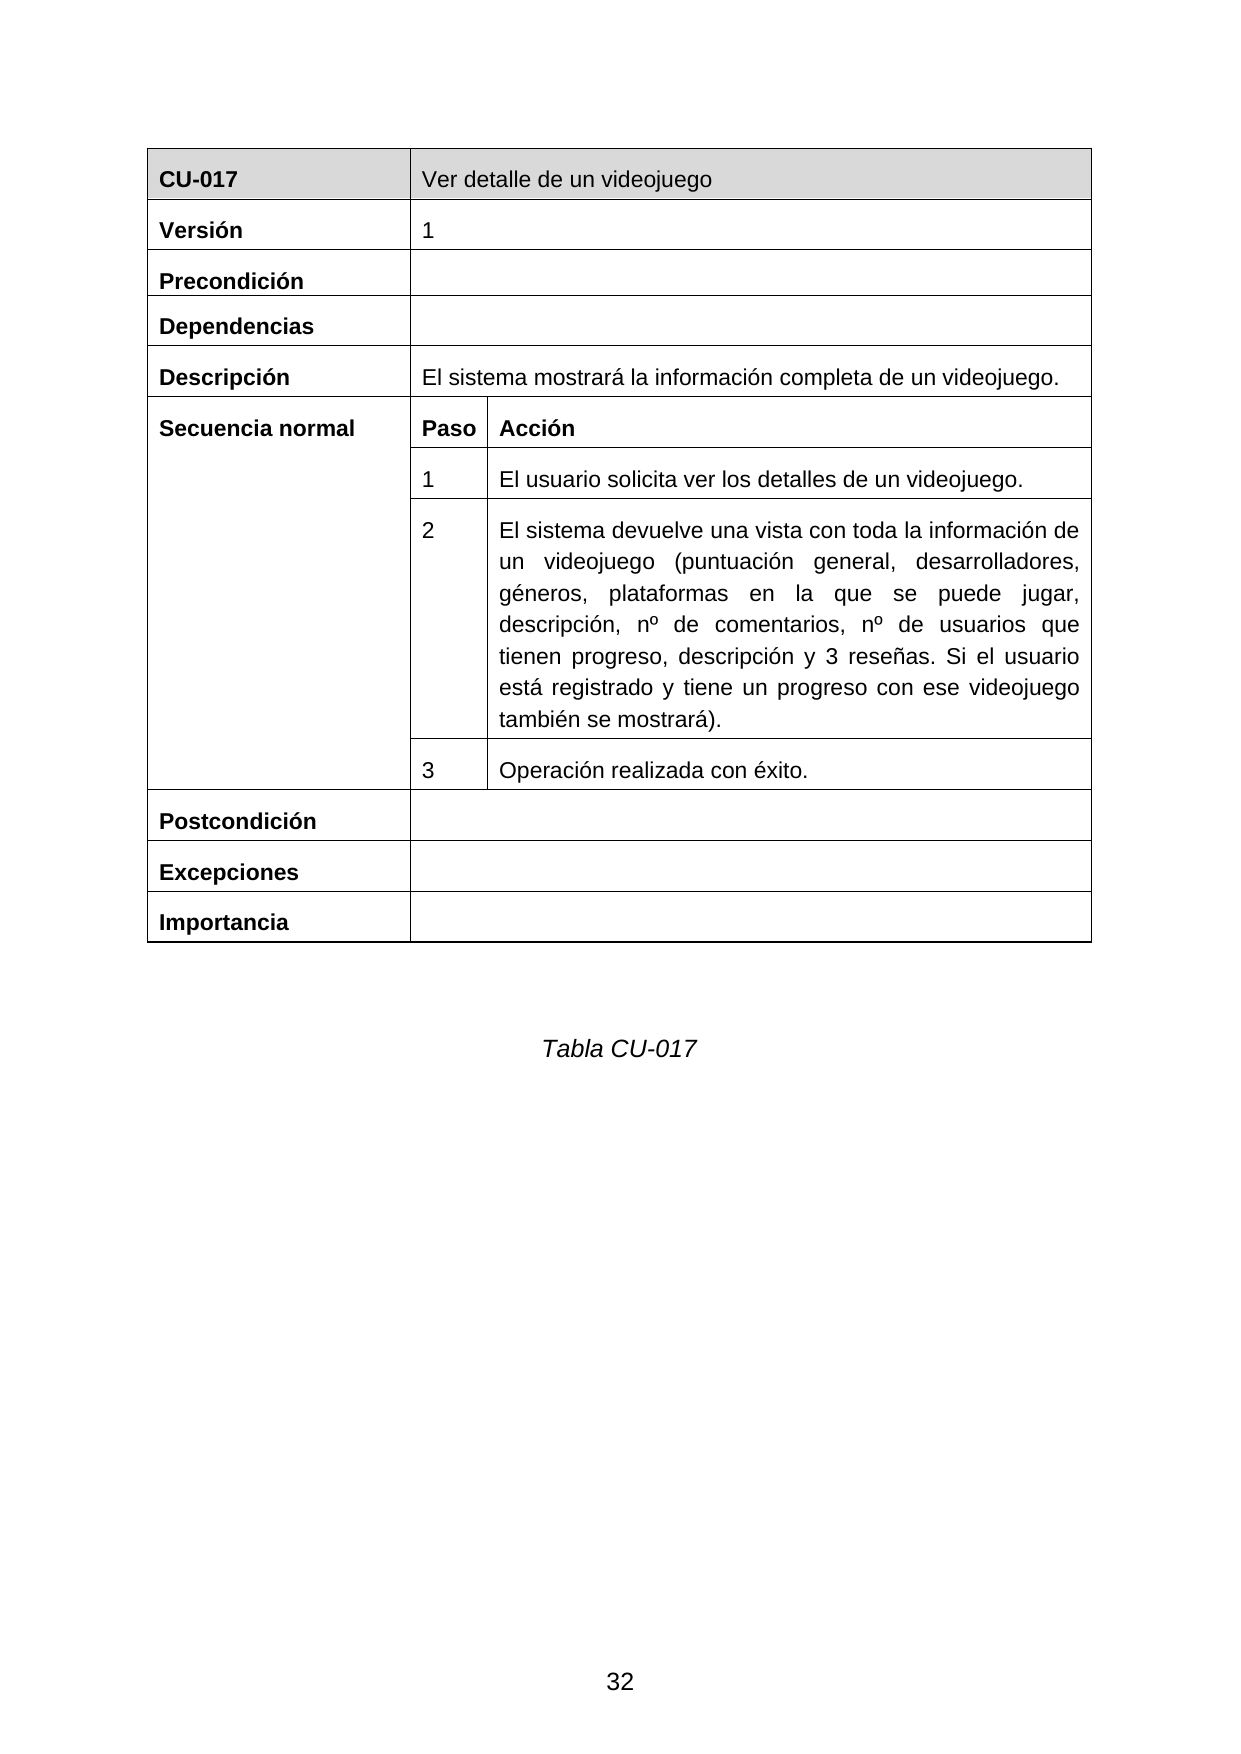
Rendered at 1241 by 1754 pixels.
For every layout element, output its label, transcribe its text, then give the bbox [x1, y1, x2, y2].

table_cell Importancia [148, 892, 410, 941]
table_cell 1 [411, 200, 1091, 249]
table_header Ver detalle de un videojuego [411, 149, 1091, 198]
table_cell Postcondición [148, 790, 410, 840]
table_cell [411, 790, 1091, 840]
table_cell 2 [411, 499, 487, 738]
table_cell Versión [148, 200, 410, 249]
table_cell El sistema mostrará la información completa de un videojuego. [411, 346, 1091, 396]
table_cell Operación realizada con éxito. [488, 739, 1091, 789]
text Tabla CU-017 [148, 1034, 1092, 1063]
table_cell [411, 250, 1091, 294]
table_cell [411, 296, 1091, 345]
table_cell El usuario solicita ver los detalles de un videojuego. [488, 448, 1091, 498]
table_cell Excepciones [148, 841, 410, 891]
table_cell 1 [411, 448, 487, 498]
table_cell [411, 841, 1091, 891]
table_cell Precondición [148, 250, 410, 294]
table_cell El sistema devuelve una vista con toda la información de un videojuego (puntuación general, desarrolladores, géneros, plataformas en la que se puede jugar, descripción, nº de comentarios, nº de usuarios que tienen progreso, descripción y 3 reseñas. Si el usuario está registrado y tiene un progreso con ese videojuego también se mostrará). [488, 499, 1091, 738]
table_cell Acción [488, 397, 1091, 447]
table_cell Secuencia normal [148, 397, 410, 789]
table_cell Paso [411, 397, 487, 447]
table_header CU-017 [148, 149, 410, 198]
table_cell 3 [411, 739, 487, 789]
table_cell Dependencias [148, 296, 410, 345]
table_cell [411, 892, 1091, 941]
table_cell Descripción [148, 346, 410, 396]
